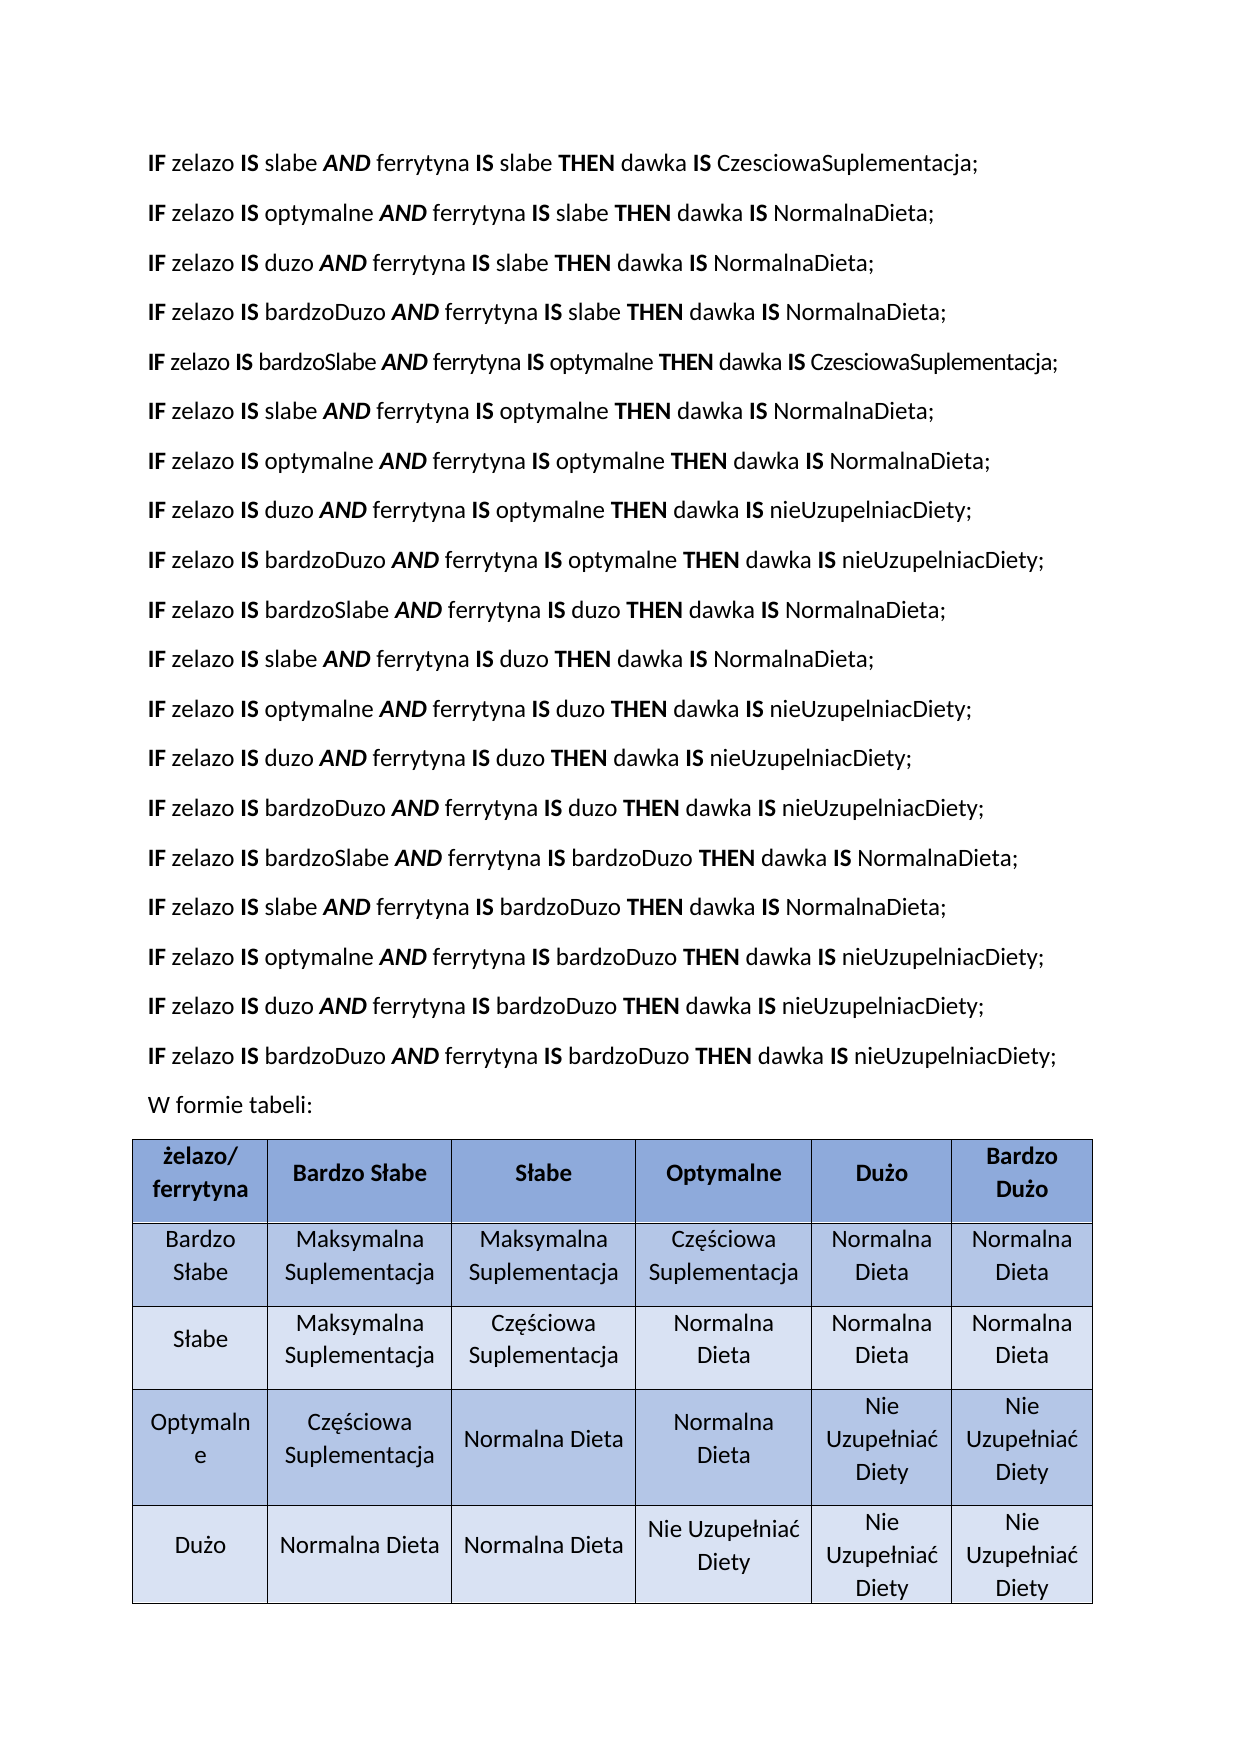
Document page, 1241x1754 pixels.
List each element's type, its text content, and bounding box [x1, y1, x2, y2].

text IF zelazo IS slabe AND ferrytyna IS bardzoDuzo THEN dawka IS NormalnaDieta; [148, 891, 1093, 922]
table_cell Normalna Dieta [952, 1307, 1092, 1389]
text IF zelazo IS bardzoSlabe AND ferrytyna IS optymalne THEN dawka IS CzesciowaSuplementacja; [148, 346, 1093, 376]
text IF zelazo IS optymalne AND ferrytyna IS duzo THEN dawka IS nieUzupelniacDiety; [148, 693, 1093, 723]
text IF zelazo IS duzo AND ferrytyna IS duzo THEN dawka IS nieUzupelniacDiety; [148, 743, 1093, 773]
table_cell Bardzo Słabe [133, 1224, 267, 1306]
text IF zelazo IS bardzoSlabe AND ferrytyna IS bardzoDuzo THEN dawka IS NormalnaDieta; [148, 842, 1093, 872]
table_cell Dużo [133, 1506, 267, 1602]
table_cell Częściowa Suplementacja [268, 1390, 451, 1505]
table_cell Maksymalna Suplementacja [268, 1224, 451, 1306]
table_cell Normalna Dieta [452, 1506, 635, 1602]
table_cell Normalna Dieta [812, 1224, 951, 1306]
table_cell Maksymalna Suplementacja [268, 1307, 451, 1389]
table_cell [636, 1506, 811, 1602]
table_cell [812, 1506, 951, 1602]
table_header Bardzo Dużo [952, 1140, 1092, 1222]
text IF zelazo IS duzo AND ferrytyna IS slabe THEN dawka IS NormalnaDieta; [148, 247, 1093, 277]
table_cell Normalna Dieta [268, 1506, 451, 1602]
table_header Optymalne [636, 1140, 811, 1222]
table_cell Normalna Dieta [452, 1390, 635, 1505]
text IF zelazo IS duzo AND ferrytyna IS bardzoDuzo THEN dawka IS nieUzupelniacDiety; [148, 991, 1093, 1021]
table_cell Nie Uzupełniać Diety [952, 1390, 1092, 1505]
table_cell Częściowa Suplementacja [452, 1307, 635, 1389]
table_header Bardzo Słabe [268, 1140, 451, 1222]
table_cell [952, 1506, 1092, 1602]
text IF zelazo IS optymalne AND ferrytyna IS slabe THEN dawka IS NormalnaDieta; [148, 197, 1093, 228]
table_header Dużo [812, 1140, 951, 1222]
text IF zelazo IS bardzoDuzo AND ferrytyna IS slabe THEN dawka IS NormalnaDieta; [148, 296, 1093, 327]
text IF zelazo IS bardzoDuzo AND ferrytyna IS bardzoDuzo THEN dawka IS nieUzupelniacDiety; [148, 1040, 1093, 1071]
table_header Słabe [452, 1140, 635, 1222]
text IF zelazo IS optymalne AND ferrytyna IS optymalne THEN dawka IS NormalnaDieta; [148, 445, 1093, 476]
table_cell Normalna Dieta [636, 1307, 811, 1389]
table_cell Normalna Dieta [636, 1390, 811, 1505]
text IF zelazo IS bardzoSlabe AND ferrytyna IS duzo THEN dawka IS NormalnaDieta; [148, 594, 1093, 624]
table_cell Częściowa Suplementacja [636, 1224, 811, 1306]
text IF zelazo IS slabe AND ferrytyna IS slabe THEN dawka IS CzesciowaSuplementacja; [148, 148, 1093, 178]
table_cell Słabe [133, 1307, 267, 1389]
text IF zelazo IS bardzoDuzo AND ferrytyna IS duzo THEN dawka IS nieUzupelniacDiety; [148, 792, 1093, 823]
table_cell Optymalne [133, 1390, 267, 1505]
table_cell Maksymalna Suplementacja [452, 1224, 635, 1306]
table_cell Normalna Dieta [952, 1224, 1092, 1306]
table_cell Normalna Dieta [812, 1307, 951, 1389]
text IF zelazo IS optymalne AND ferrytyna IS bardzoDuzo THEN dawka IS nieUzupelniacDiety; [148, 941, 1093, 971]
text W formie tabeli: [148, 1090, 1093, 1120]
text IF zelazo IS slabe AND ferrytyna IS optymalne THEN dawka IS NormalnaDieta; [148, 396, 1093, 426]
text IF zelazo IS slabe AND ferrytyna IS duzo THEN dawka IS NormalnaDieta; [148, 643, 1093, 674]
text IF zelazo IS duzo AND ferrytyna IS optymalne THEN dawka IS nieUzupelniacDiety; [148, 495, 1093, 525]
text IF zelazo IS bardzoDuzo AND ferrytyna IS optymalne THEN dawka IS nieUzupelniacDiety; [148, 544, 1093, 575]
table_cell Nie Uzupełniać Diety [812, 1390, 951, 1505]
table_header żelazo/ ferrytyna [133, 1140, 267, 1222]
